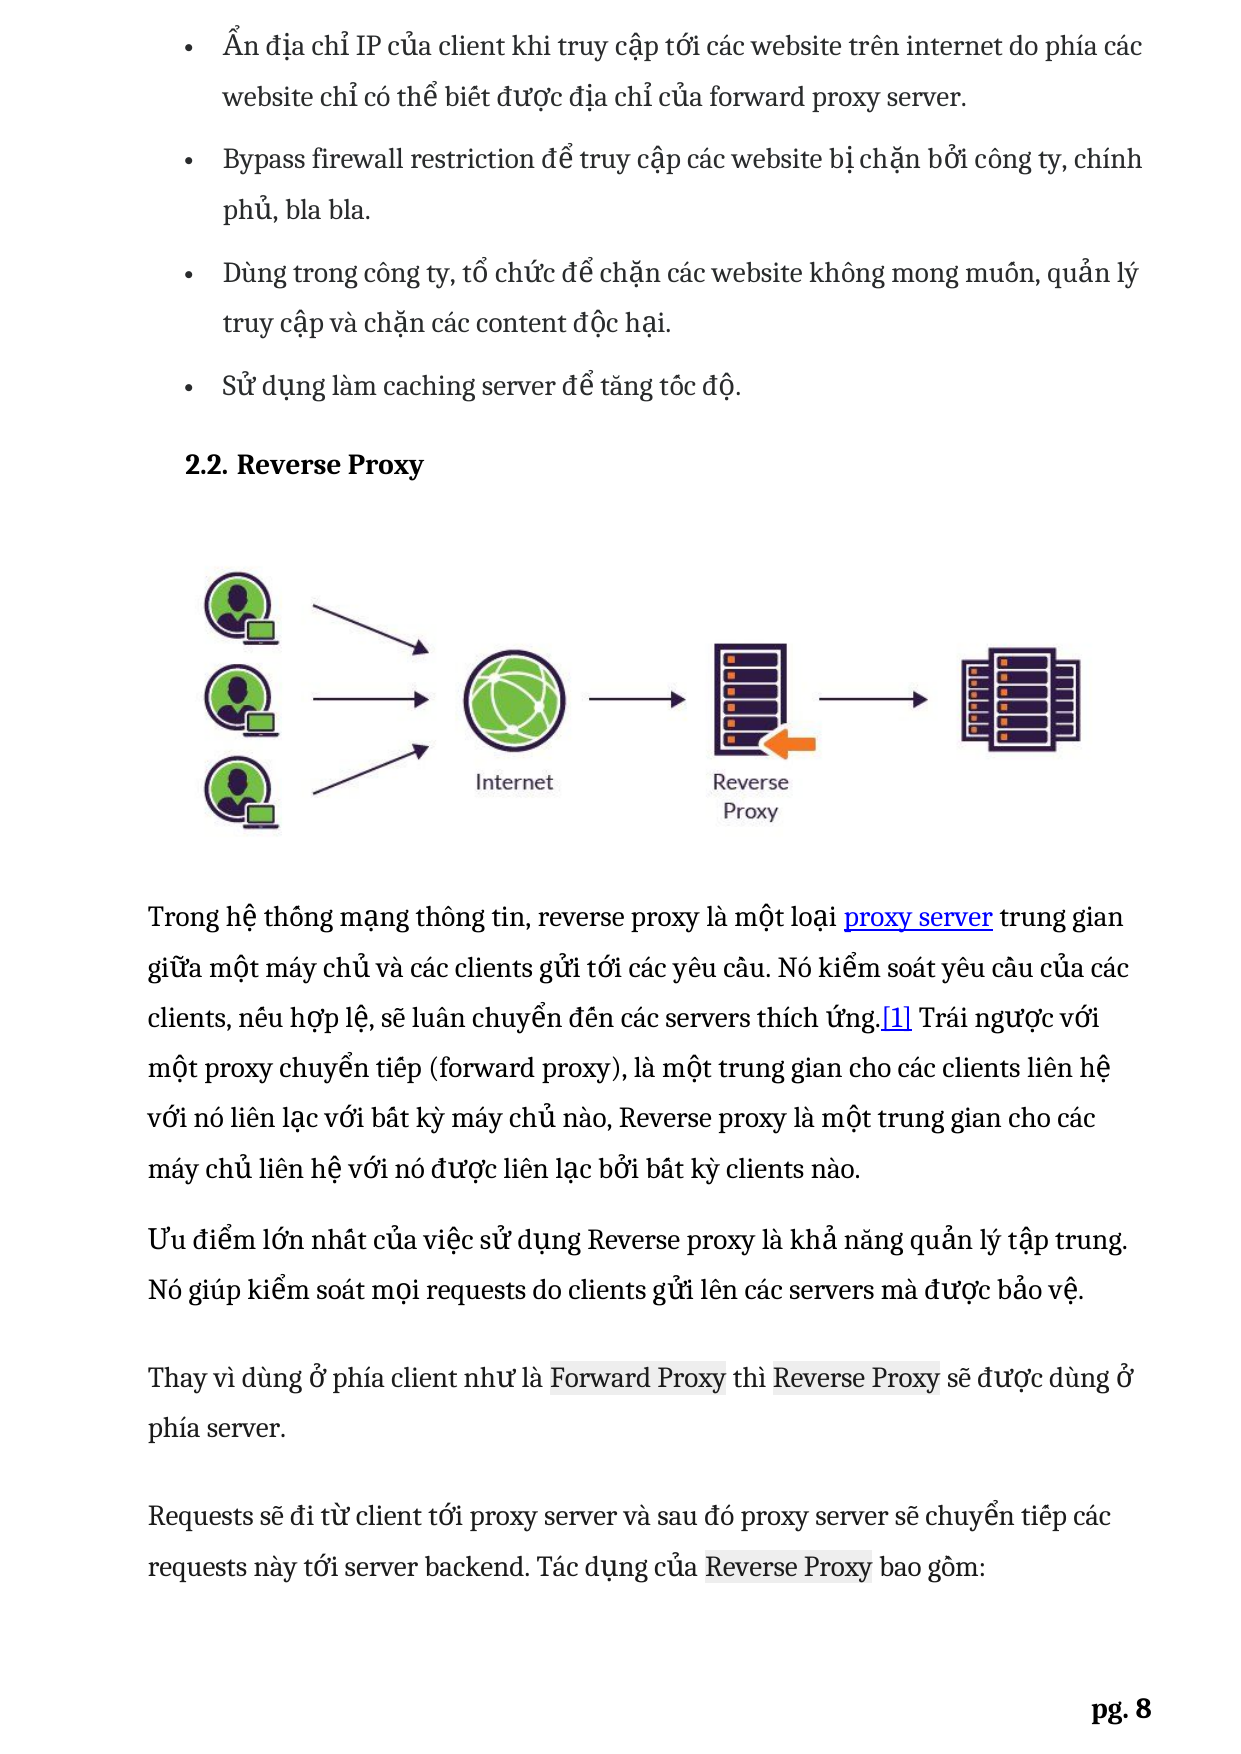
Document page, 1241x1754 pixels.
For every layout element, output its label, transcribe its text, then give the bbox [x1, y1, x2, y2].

list Sử dụng làm caching server để tăng tốc độ. [185, 369, 1152, 402]
list Dùng trong công ty, tổ chức để chặn các website không mong muốn, quản lý truy cập và chặn các content độc hại. [185, 256, 1152, 340]
list Reverse Proxy [185, 448, 1152, 482]
picture [147, 528, 1123, 874]
text Thay vì dùng ở phía client như là Forward Proxy thì Reverse Proxy sẽ được dùng ở phía server. [148, 1361, 1152, 1445]
list Bypass firewall restriction để truy cập các website bị chặn bởi công ty, chính phủ, bla bla. [185, 143, 1152, 227]
text Trong hệ thống mạng thông tin, reverse proxy là một loại proxy server trung gian giữa một máy chủ và các clients gửi tới các yêu cầu. Nó kiểm soát yêu cầu của các clients, nếu hợp lệ, sẽ luân chuyển đến các servers thích ứng.[1] Trái ngược với một proxy chuyển tiếp (forward proxy), là một trung gian cho các clients liên hệ với nó liên lạc với bất kỳ máy chủ nào, Reverse proxy là một trung gian cho các máy chủ liên hệ với nó được liên lạc bởi bất kỳ clients nào. [148, 599, 1152, 1186]
text Ưu điểm lớn nhất của việc sử dụng Reverse proxy là khả năng quản lý tập trung. Nó giúp kiểm soát mọi requests do clients gửi lên các servers mà được bảo vệ. [148, 1223, 1152, 1307]
list Ẩn địa chỉ IP của client khi truy cập tới các website trên internet do phía các website chỉ có thể biết được địa chỉ của forward proxy server. [185, 29, 1152, 113]
text Requests sẽ đi từ client tới proxy server và sau đó proxy server sẽ chuyển tiếp các requests này tới server backend. Tác dụng của Reverse Proxy bao gồm: [148, 1499, 1152, 1583]
